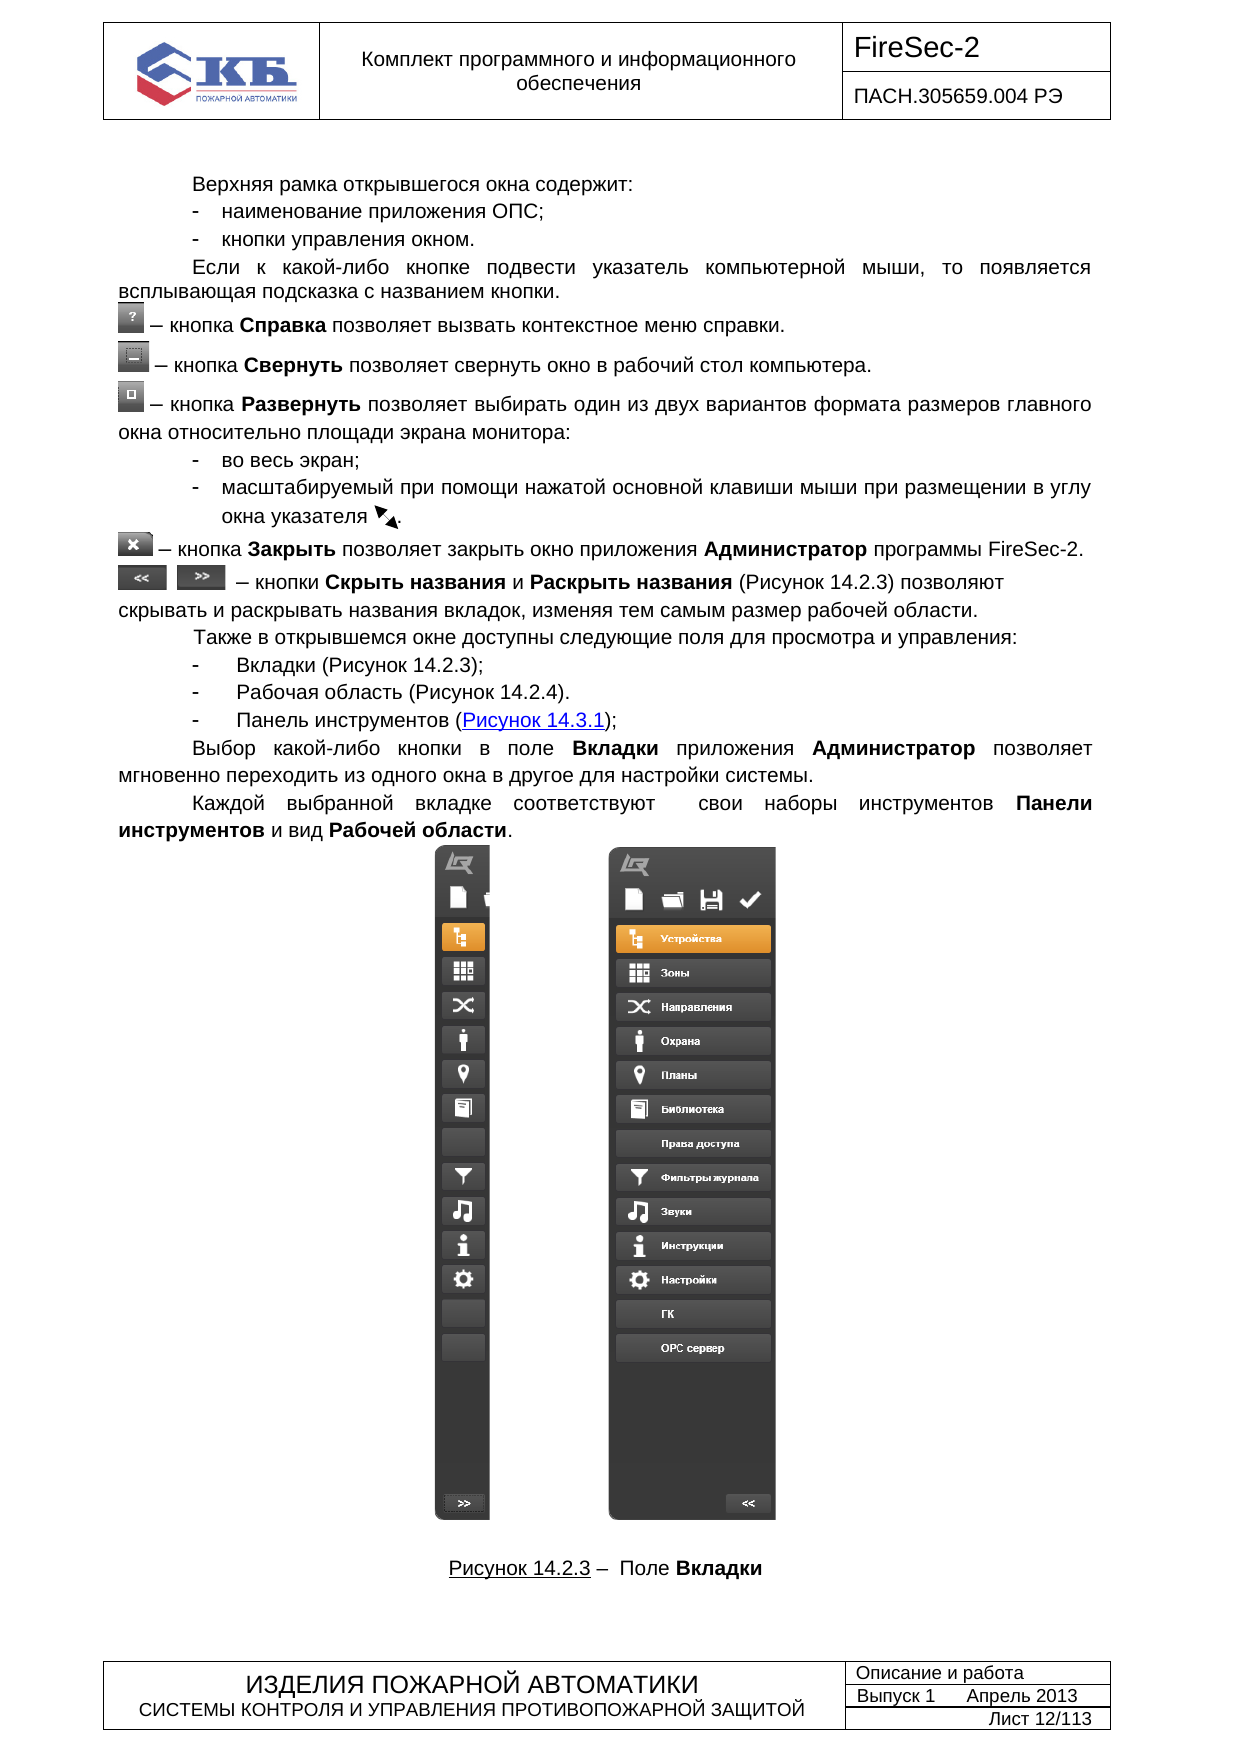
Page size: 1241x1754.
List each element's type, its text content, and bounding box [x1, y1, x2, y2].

list Каждой выбранной вкладке соответствуют свои наборы инструментов Панели инструментов и вид Рабочей области. [118, 790, 1092, 842]
picture [177, 565, 226, 590]
picture [434, 845, 490, 1520]
list Рисунок 14.2.3 – Поле Вкладки [118, 1556, 1092, 1580]
picture [118, 565, 167, 590]
picture [133, 34, 310, 115]
picture [118, 341, 150, 372]
list наименование приложения ОПС; [192, 199, 1092, 223]
list Рабочая область (Рисунок 14.2.4). [118, 680, 1092, 704]
list кнопки управления окном. [192, 227, 1092, 251]
picture [118, 381, 144, 412]
text Если к какой-либо кнопке подвести указатель компьютерной мыши, то появляется всплывающая подсказка с названием кнопки. [118, 254, 1092, 302]
picture [118, 302, 144, 333]
list Верхняя рамка открывшегося окна содержит: [118, 172, 1092, 196]
list – кнопки Скрыть названия и Раскрыть названия (Рисунок 14.2.3) позволяют скрывать и раскрывать названия вкладок, изменяя тем самым размер рабочей области. [118, 565, 1092, 622]
list – кнопка Развернуть позволяет выбирать один из двух вариантов формата размеров главного окна относительно площади экрана монитора: [118, 381, 1092, 444]
list масштабируемый при помощи нажатой основной клавиши мыши при размещении в углу окна указателя . [192, 475, 1092, 528]
list – кнопка Закрыть позволяет закрыть окно приложения Администратор программы FireSec-2. [118, 532, 1092, 561]
list Вкладки (Рисунок 14.2.3); [118, 653, 1092, 677]
picture [608, 847, 776, 1520]
list Также в открывшемся окне доступны следующие поля для просмотра и управления: [193, 625, 1092, 649]
list – кнопка Справка позволяет вызвать контекстное меню справки. [118, 302, 1092, 338]
list во весь экран; [192, 447, 1092, 471]
picture [118, 532, 153, 556]
list – кнопка Свернуть позволяет свернуть окно в рабочий стол компьютера. [118, 342, 1092, 377]
list Панель инструментов (Рисунок 14.3.1); [118, 708, 1092, 732]
list Выбор какой-либо кнопки в поле Вкладки приложения Администратор позволяет мгновенно переходить из одного окна в другое для настройки системы. [118, 735, 1092, 787]
